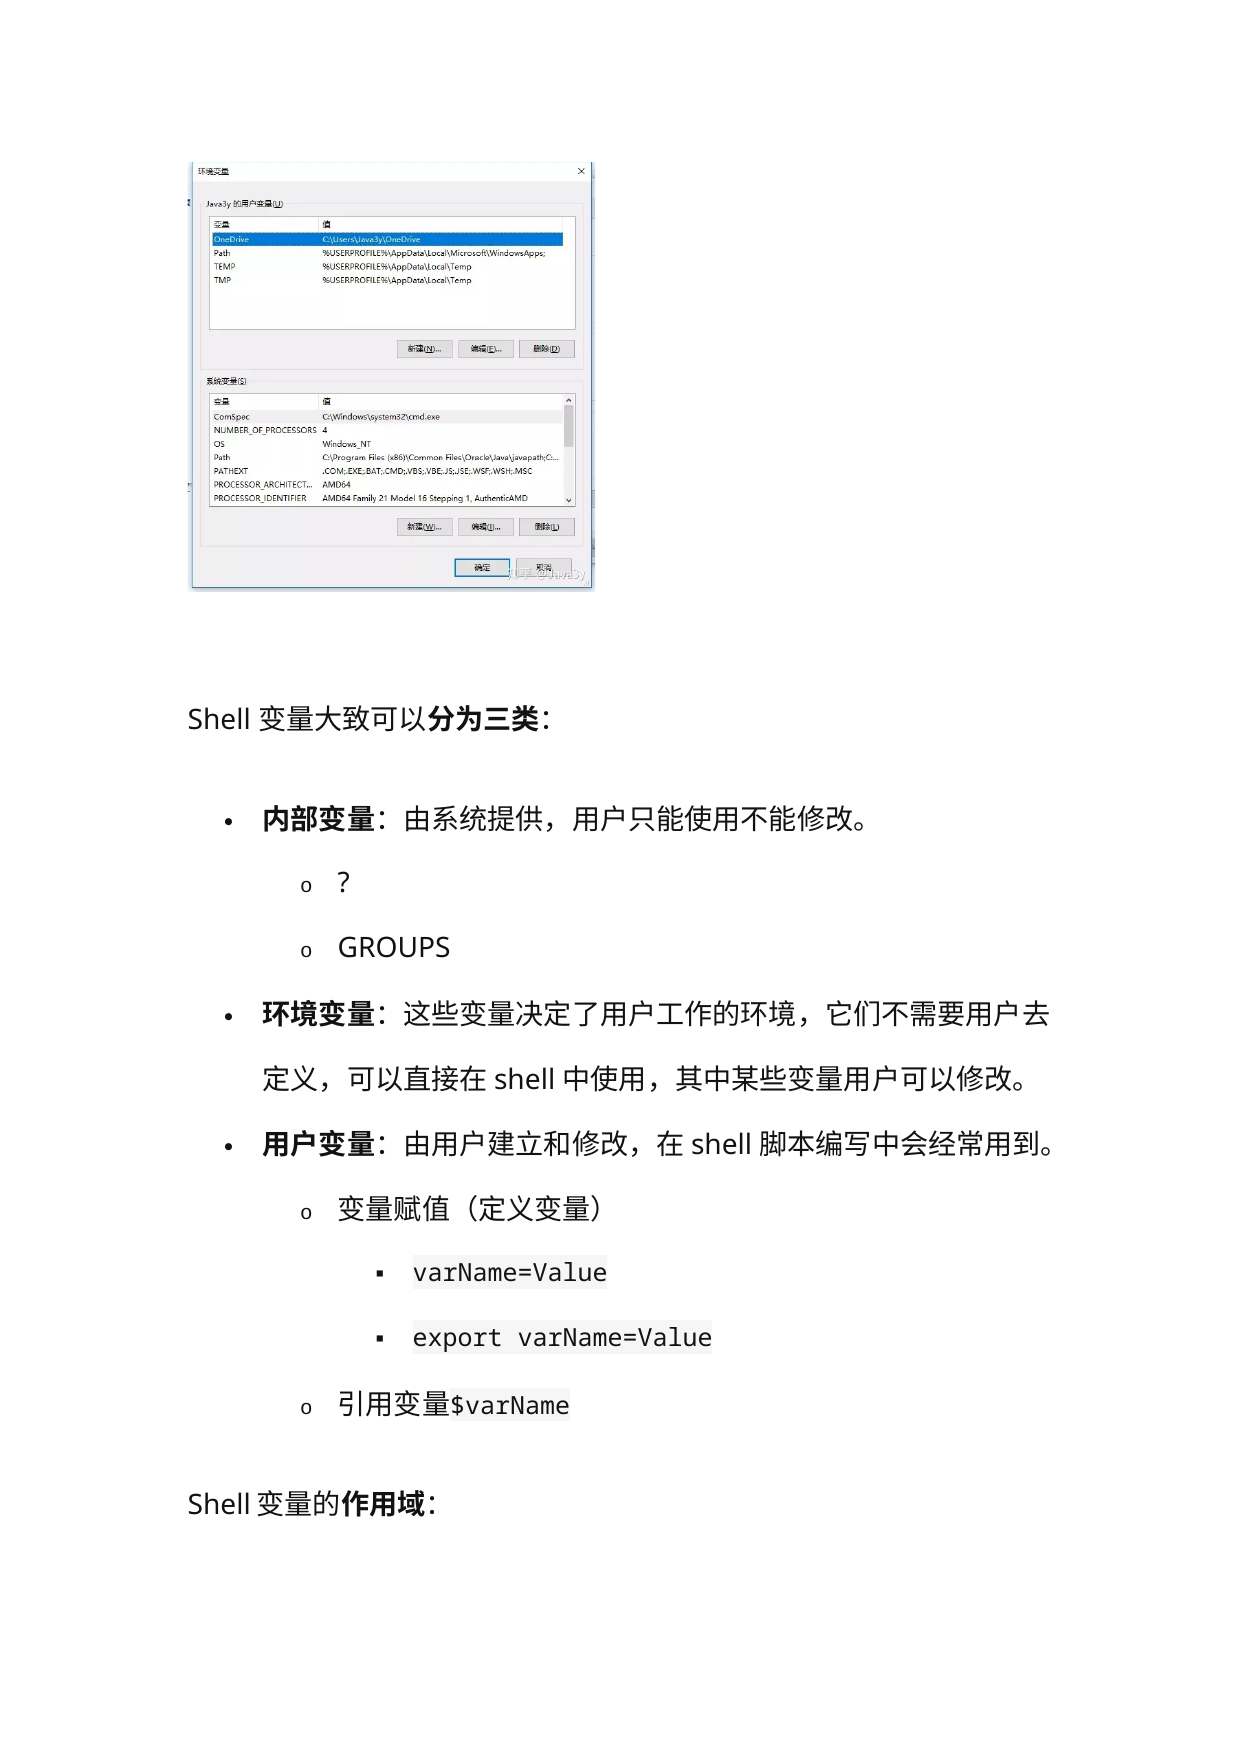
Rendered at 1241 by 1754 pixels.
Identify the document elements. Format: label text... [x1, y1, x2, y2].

list varName=Value [375, 1239, 1053, 1304]
list 引用变量$varName [300, 1369, 1053, 1434]
list ? [300, 849, 1053, 914]
picture [187, 162, 596, 592]
list 用户变量：由用户建立和修改，在 shell 脚本编写中会经常用到。 [225, 1109, 1053, 1174]
list 变量赋值（定义变量） [300, 1174, 1053, 1239]
list export varName=Value [375, 1304, 1053, 1369]
text Shell 变量大致可以分为三类： [187, 684, 1053, 749]
list 环境变量：这些变量决定了用户工作的环境，它们不需要用户去定义，可以直接在 shell 中使用，其中某些变量用户可以修改。 [225, 979, 1053, 1109]
text Shell变量的作用域： [187, 1469, 1053, 1534]
list GROUPS [300, 914, 1053, 979]
list 内部变量：由系统提供，用户只能使用不能修改。 [225, 784, 1053, 849]
